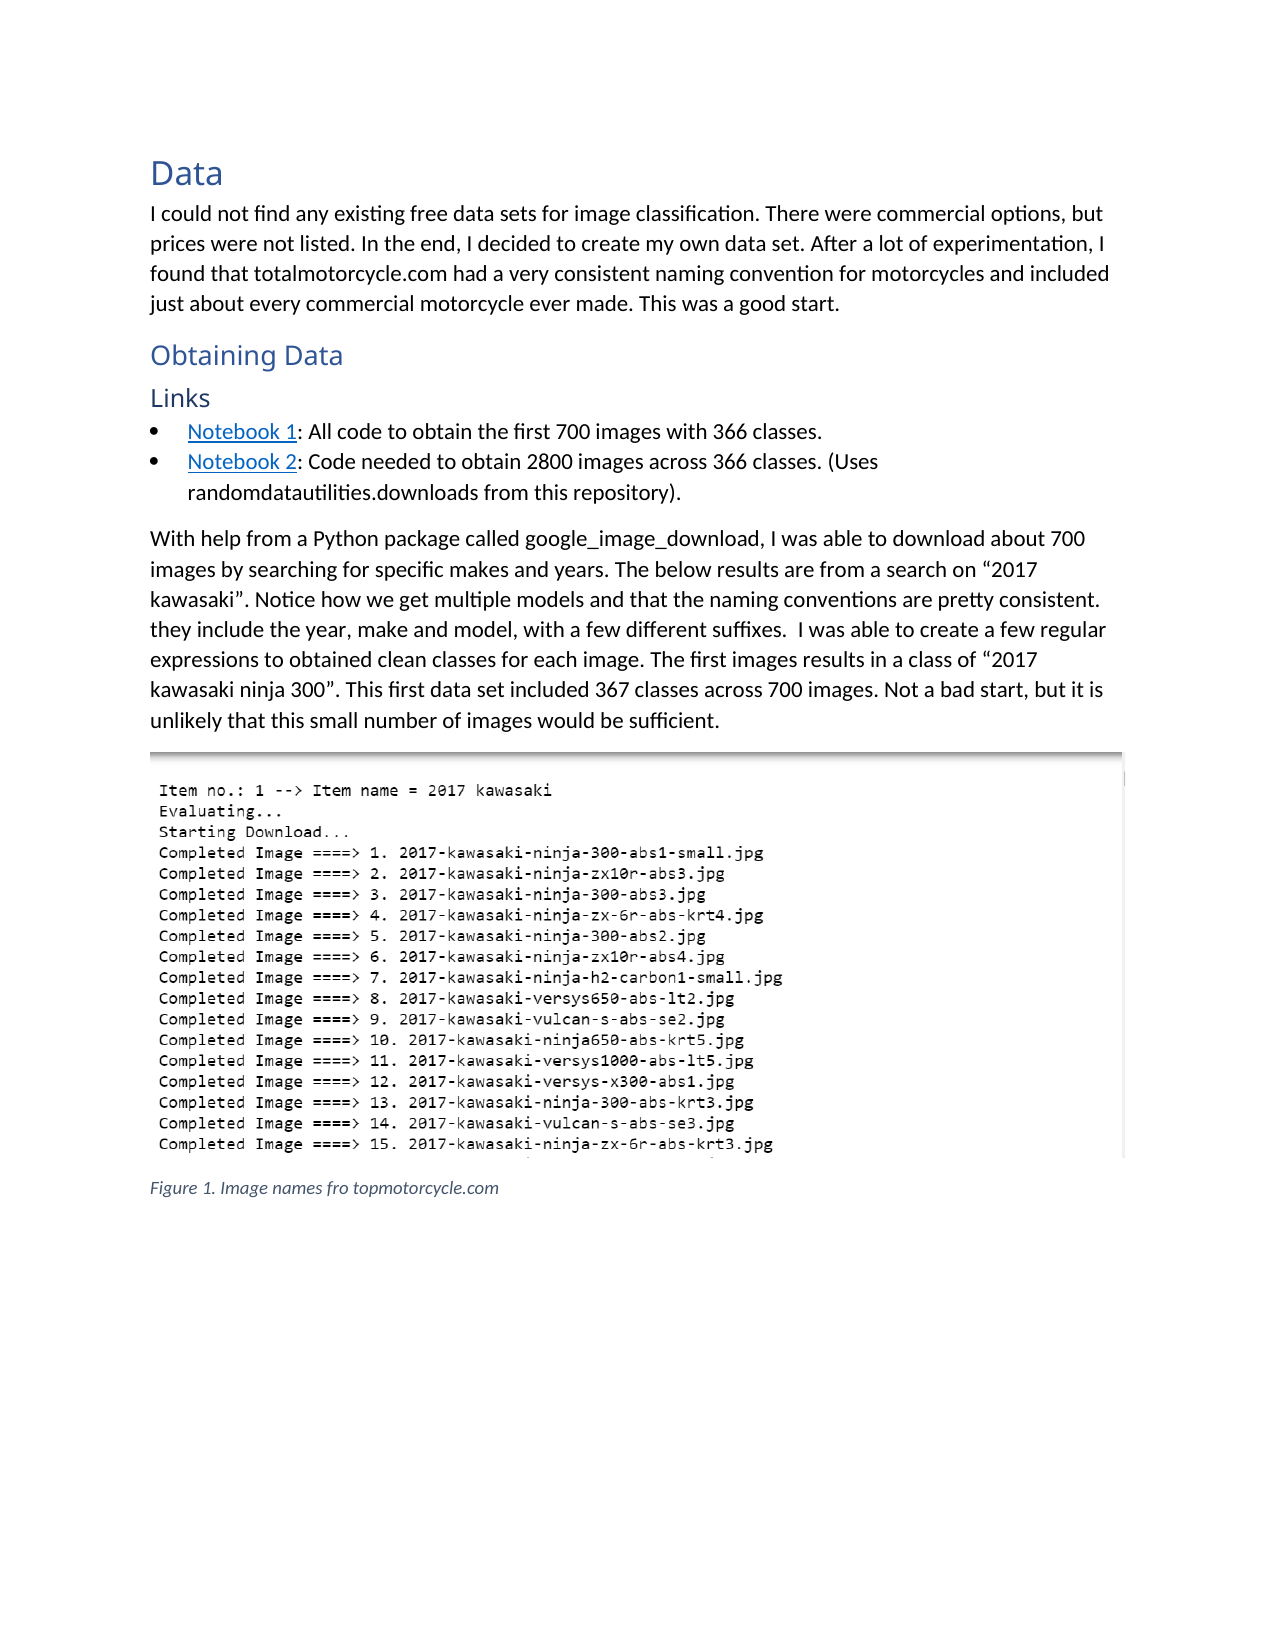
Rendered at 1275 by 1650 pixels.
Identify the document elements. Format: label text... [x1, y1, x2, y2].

picture [150, 752, 1125, 1158]
text I could not find any existing free data sets for image classification. There were commercial options, but prices were not listed. In the end, I decided to create my own data set. After a lot of experimentation, I found that totalmotorcycle.com had a very consistent naming convention for motorcycles and included just about every commercial motorcycle ever made. This was a good start. [150, 199, 1125, 318]
text With help from a Python package called google_image_download, I was able to download about 700 images by searching for specific makes and years. The below results are from a search on “2017 kawasaki”. Notice how we get multiple models and that the naming conventions are pretty consistent. they include the year, make and model, with a few different suffixes. I was able to create a few regular expressions to obtained clean classes for each image. The first images results in a class of “2017 kawasaki ninja 300”. This first data set included 367 classes across 700 images. Not a bad start, but it is unlikely that this small number of images would be sufficient. [150, 524, 1125, 734]
list Notebook 2: Code needed to obtain 2800 images across 366 classes. (Uses randomdatautilities.downloads from this repository). [150, 447, 1125, 506]
subtitle Links [150, 380, 1125, 414]
list Notebook 1: All code to obtain the first 700 images with 366 classes. [150, 417, 1125, 445]
subtitle Obtaining Data [150, 336, 1125, 373]
subtitle Data [150, 150, 1125, 195]
